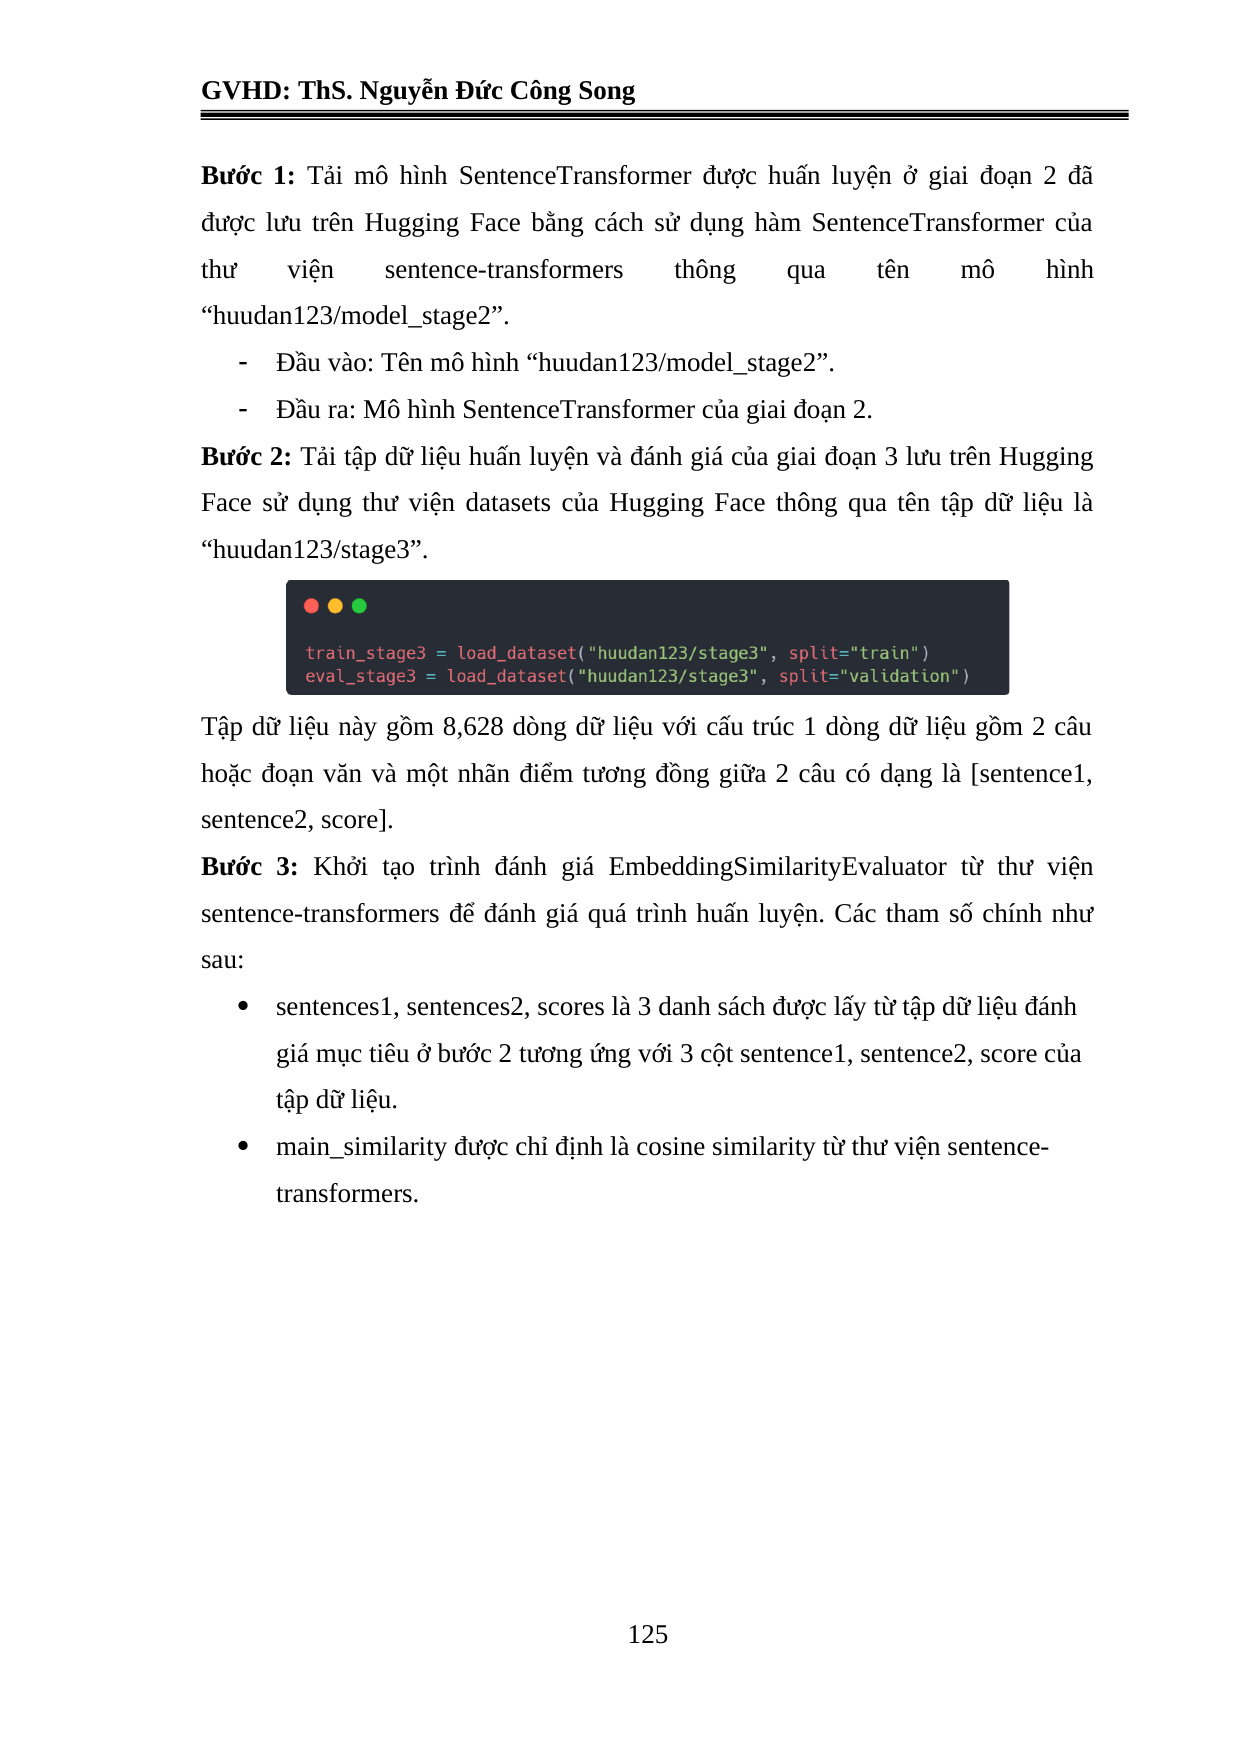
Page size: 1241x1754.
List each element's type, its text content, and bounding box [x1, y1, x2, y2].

list Đầu vào: Tên mô hình “huudan123/model_stage2”. [238, 346, 1094, 377]
text Bước 3: Khởi tạo trình đánh giá EmbeddingSimilarityEvaluator từ thư viện sentence-transformers để đánh giá quá trình huấn luyện. Các tham số chính như sau: [201, 850, 1094, 974]
picture [286, 580, 1010, 695]
text Bước 1: Tải mô hình SentenceTransformer được huấn luyện ở giai đoạn 2 đã được lưu trên Hugging Face bằng cách sử dụng hàm SentenceTransformer của thư viện sentence-transformers thông qua tên mô hình “huudan123/model_stage2”. [201, 159, 1094, 331]
text Bước 2: Tải tập dữ liệu huấn luyện và đánh giá của giai đoạn 3 lưu trên Hugging Face sử dụng thư viện datasets của Hugging Face thông qua tên tập dữ liệu là “huudan123/stage3”. [201, 440, 1094, 564]
list Đầu ra: Mô hình SentenceTransformer của giai đoạn 2. [238, 393, 1094, 424]
text Tập dữ liệu này gồm 8,628 dòng dữ liệu với cấu trúc 1 dòng dữ liệu gồm 2 câu hoặc đoạn văn và một nhãn điểm tương đồng giữa 2 câu có dạng là [sentence1, sentence2, score]. [201, 710, 1094, 834]
list main_similarity được chỉ định là cosine similarity từ thư viện sentence-transformers. [238, 1130, 1094, 1208]
list sentences1, sentences2, scores là 3 danh sách được lấy từ tập dữ liệu đánh giá mục tiêu ở bước 2 tương ứng với 3 cột sentence1, sentence2, score của tập dữ liệu. [238, 990, 1094, 1114]
